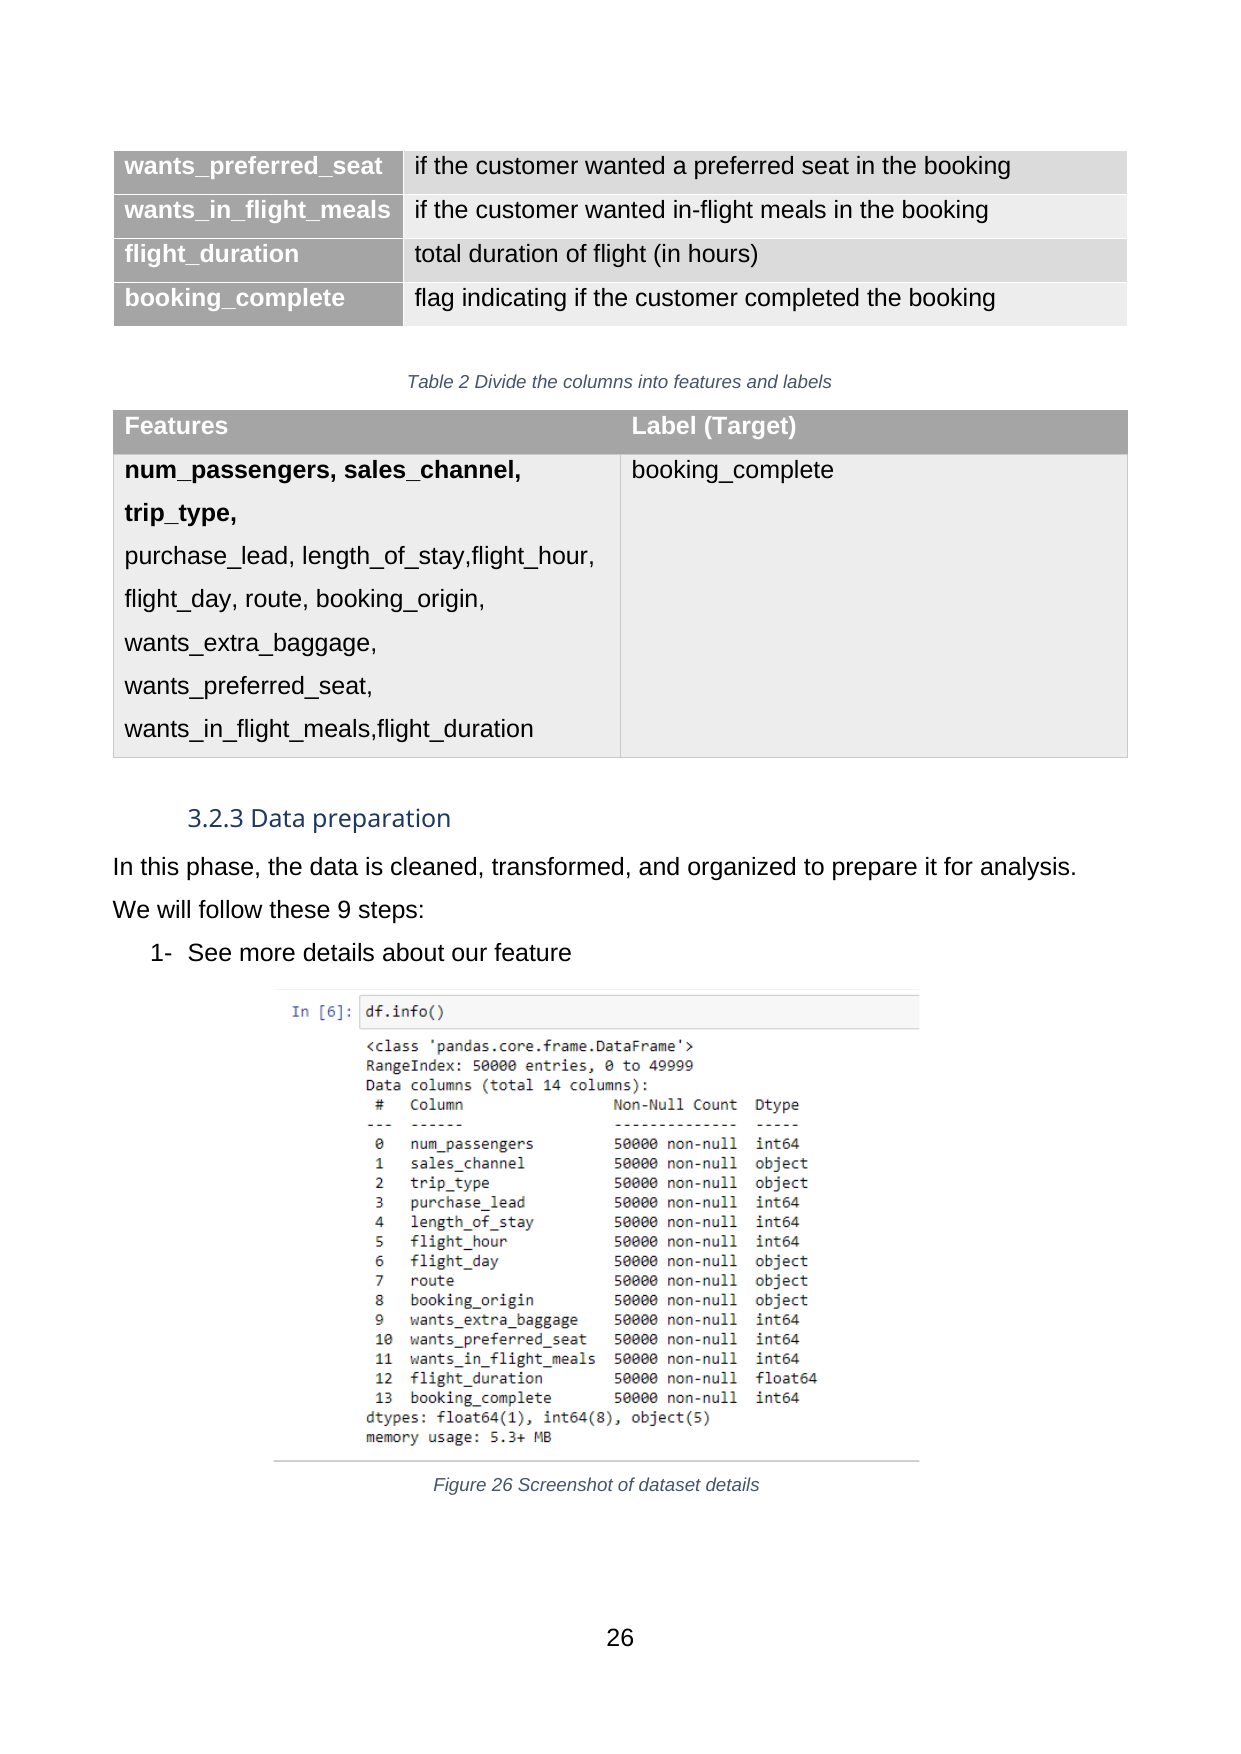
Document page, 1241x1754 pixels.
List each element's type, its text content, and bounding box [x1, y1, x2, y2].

table_cell wants_in_flight_meals [114, 195, 403, 238]
table_cell booking_complete [621, 455, 1127, 757]
text In this phase, the data is cleaned, transformed, and organized to prepare it for analysis. [112, 852, 1128, 881]
text We will follow these 9 steps: [112, 895, 1128, 924]
picture [273, 989, 920, 1464]
table_cell if the customer wanted in-flight meals in the booking [404, 195, 1127, 238]
table_header Label (Target) [621, 411, 1127, 454]
table_cell wants_preferred_seat [114, 151, 403, 194]
text Table 2 Divide the columns into features and labels [112, 370, 1128, 392]
table_cell num_passengers, sales_channel, trip_type, purchase_lead, length_of_stay,flight_hour, flight_day, route, booking_origin, wants_extra_baggage, wants_preferred_seat, wants_in_flight_meals,flight_duration [114, 455, 620, 757]
table_cell total duration of flight (in hours) [404, 239, 1127, 282]
table_cell if the customer wanted a preferred seat in the booking [404, 151, 1127, 194]
text 3.2.3 Data preparation [112, 801, 1128, 835]
table_cell flag indicating if the customer completed the booking [404, 283, 1127, 326]
table_cell booking_complete [114, 283, 403, 326]
list See more details about our feature [150, 938, 1128, 967]
table_cell flight_duration [114, 239, 403, 282]
table_header Features [114, 411, 620, 454]
